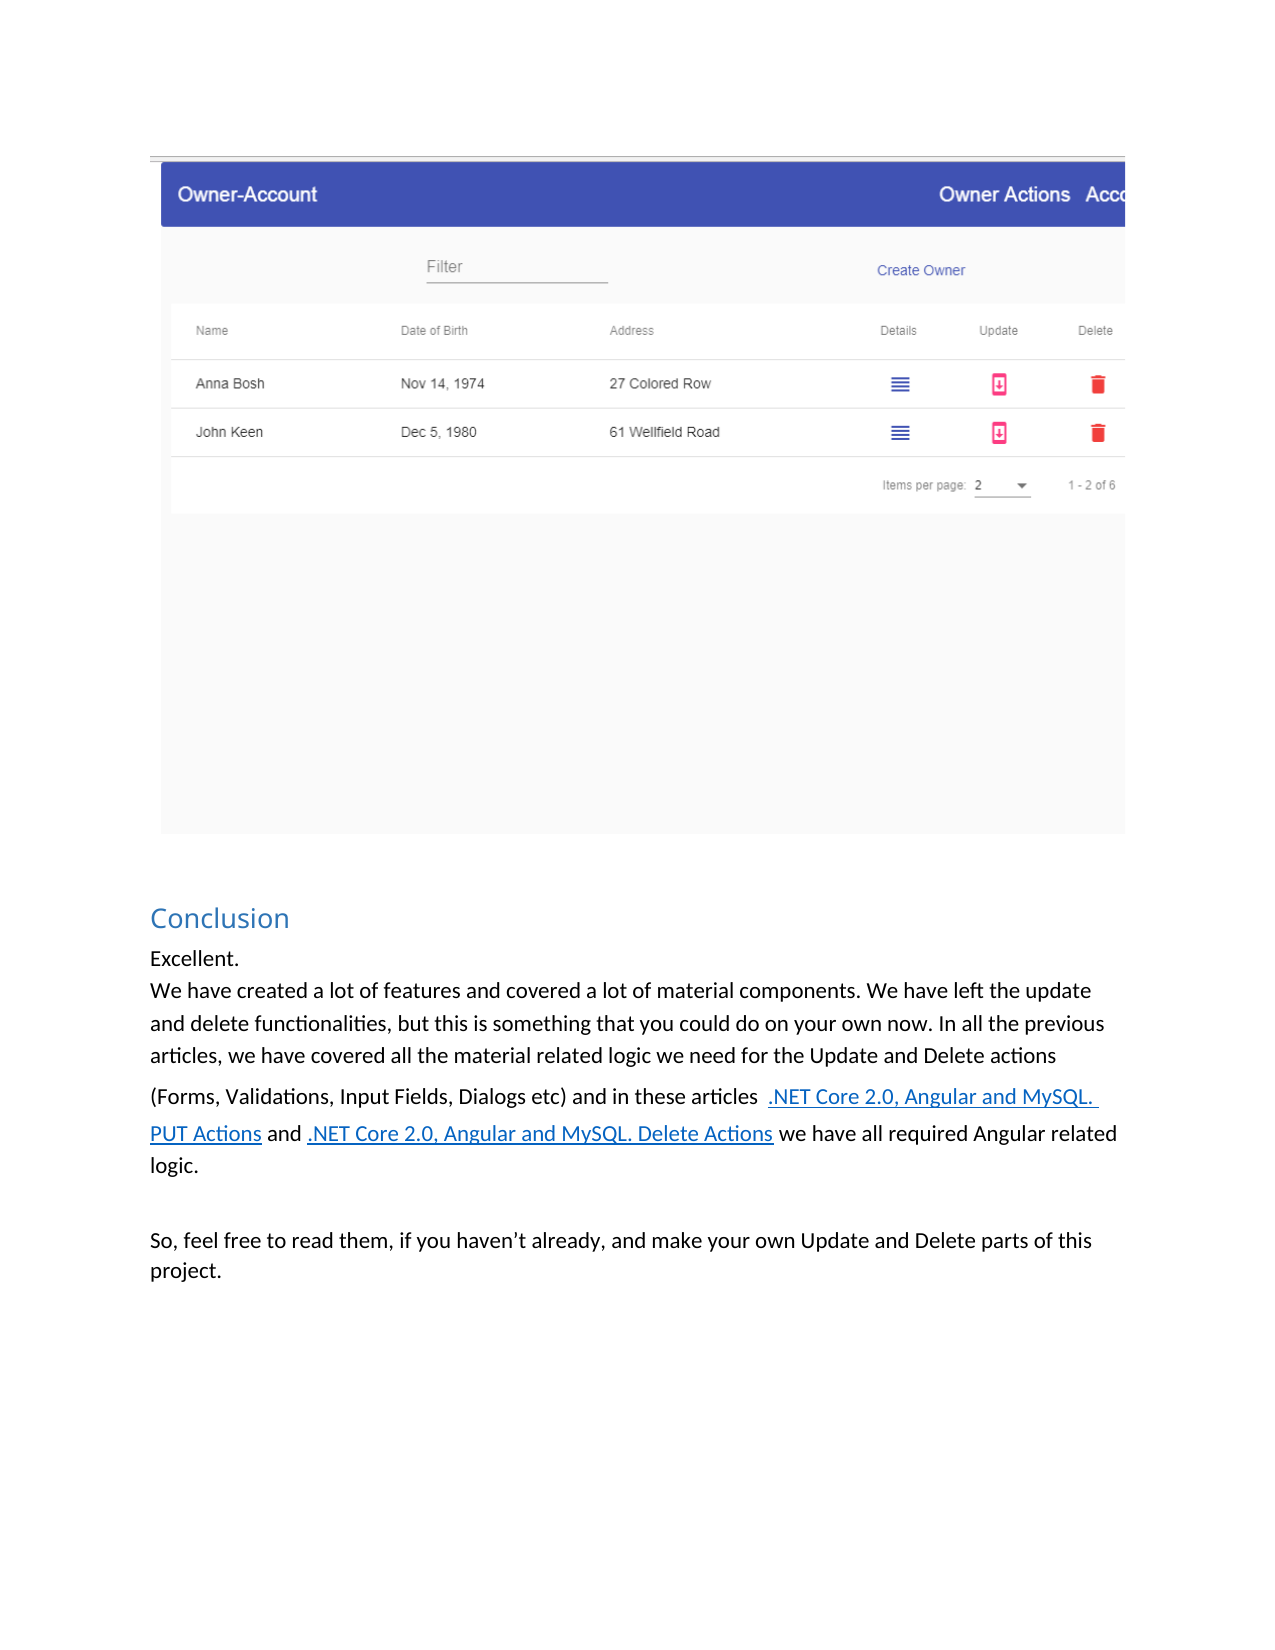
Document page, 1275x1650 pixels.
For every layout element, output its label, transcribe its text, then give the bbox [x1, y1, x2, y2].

subtitle Excellent. [150, 939, 1125, 972]
text So, feel free to read them, if you haven’t already, and make your own Update and Delete parts of this project. [150, 1226, 1125, 1285]
subtitle Conclusion [150, 899, 1125, 936]
picture [150, 150, 1125, 834]
subtitle We have created a lot of features and covered a lot of material components. We have left the update and delete functionalities, but this is something that you could do on your own now. In all the previous articles, we have covered all the material related logic we need for the Update and Delete actions (Forms, Validations, Input Fields, Dialogs etc) and in these articles .NET Core 2.0, Angular and MySQL. PUT Actions and .NET Core 2.0, Angular and MySQL. Delete Actions we have all required Angular related logic. [150, 972, 1125, 1179]
